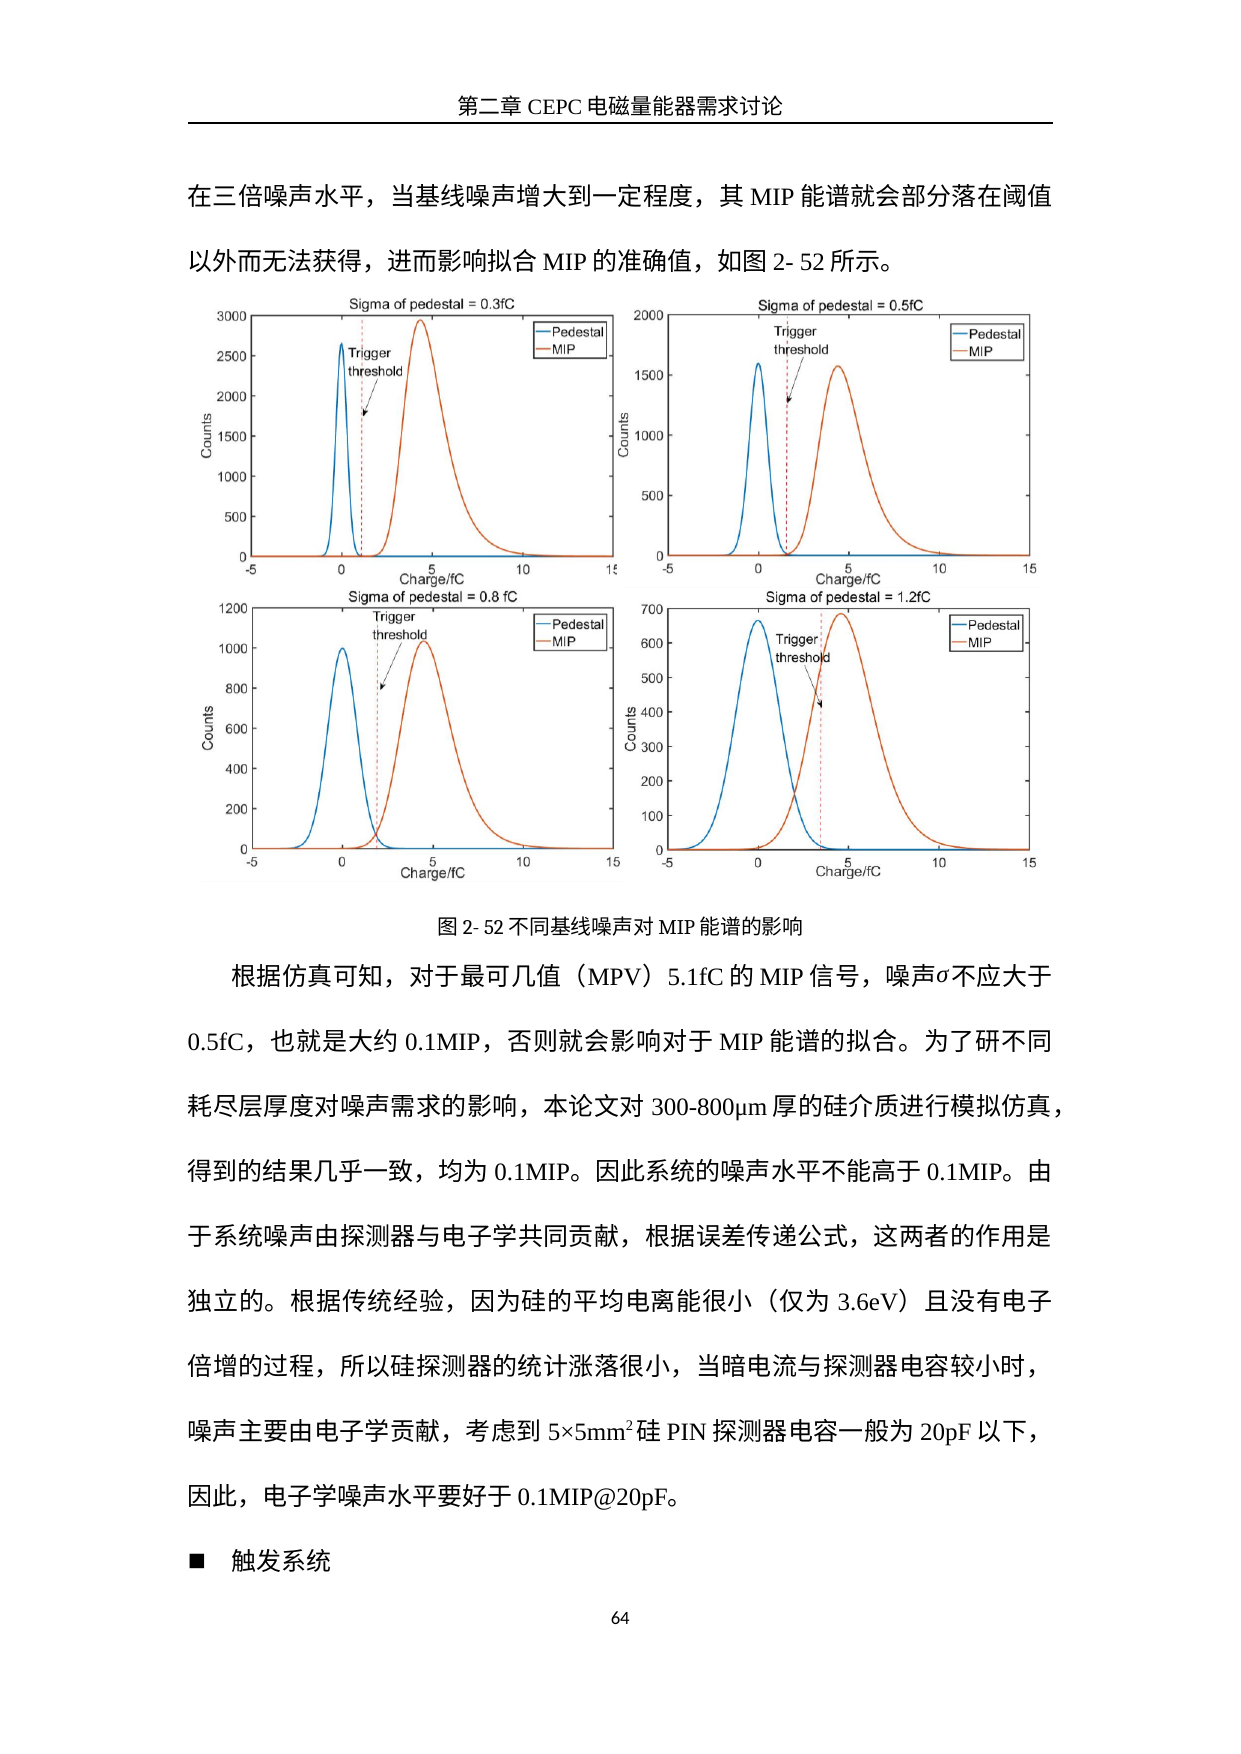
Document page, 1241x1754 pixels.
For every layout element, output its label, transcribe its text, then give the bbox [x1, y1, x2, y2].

text 根据仿真可知，对于最可几值（MPV）5.1fC的MIP信号，噪声不应大于0.5fC，也就是大约0.1MIP，否则就会影响对于MIP能谱的拟合。为了研不同耗尽层厚度对噪声需求的影响，本论文对300-800μm厚的硅介质进行模拟仿真，得到的结果几乎一致，均为0.1MIP。因此系统的噪声水平不能高于0.1MIP。由于系统噪声由探测器与电子学共同贡献，根据误差传递公式，这两者的作用是独立的。根据传统经验，因为硅的平均电离能很小（仅为3.6eV）且没有电子倍增的过程，所以硅探测器的统计涨落很小，当暗电流与探测器电容较小时，噪声主要由电子学贡献，考虑到5×5mm2硅PIN探测器电容一般为20pF以下，因此，电子学噪声水平要好于0.1MIP@20pF。 [187, 942, 1053, 1527]
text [187, 162, 1053, 292]
picture [187, 292, 1053, 884]
text 图 2- 52 不同基线噪声对MIP能谱的影响 [187, 909, 1053, 942]
list 触发系统 [187, 1527, 1053, 1592]
